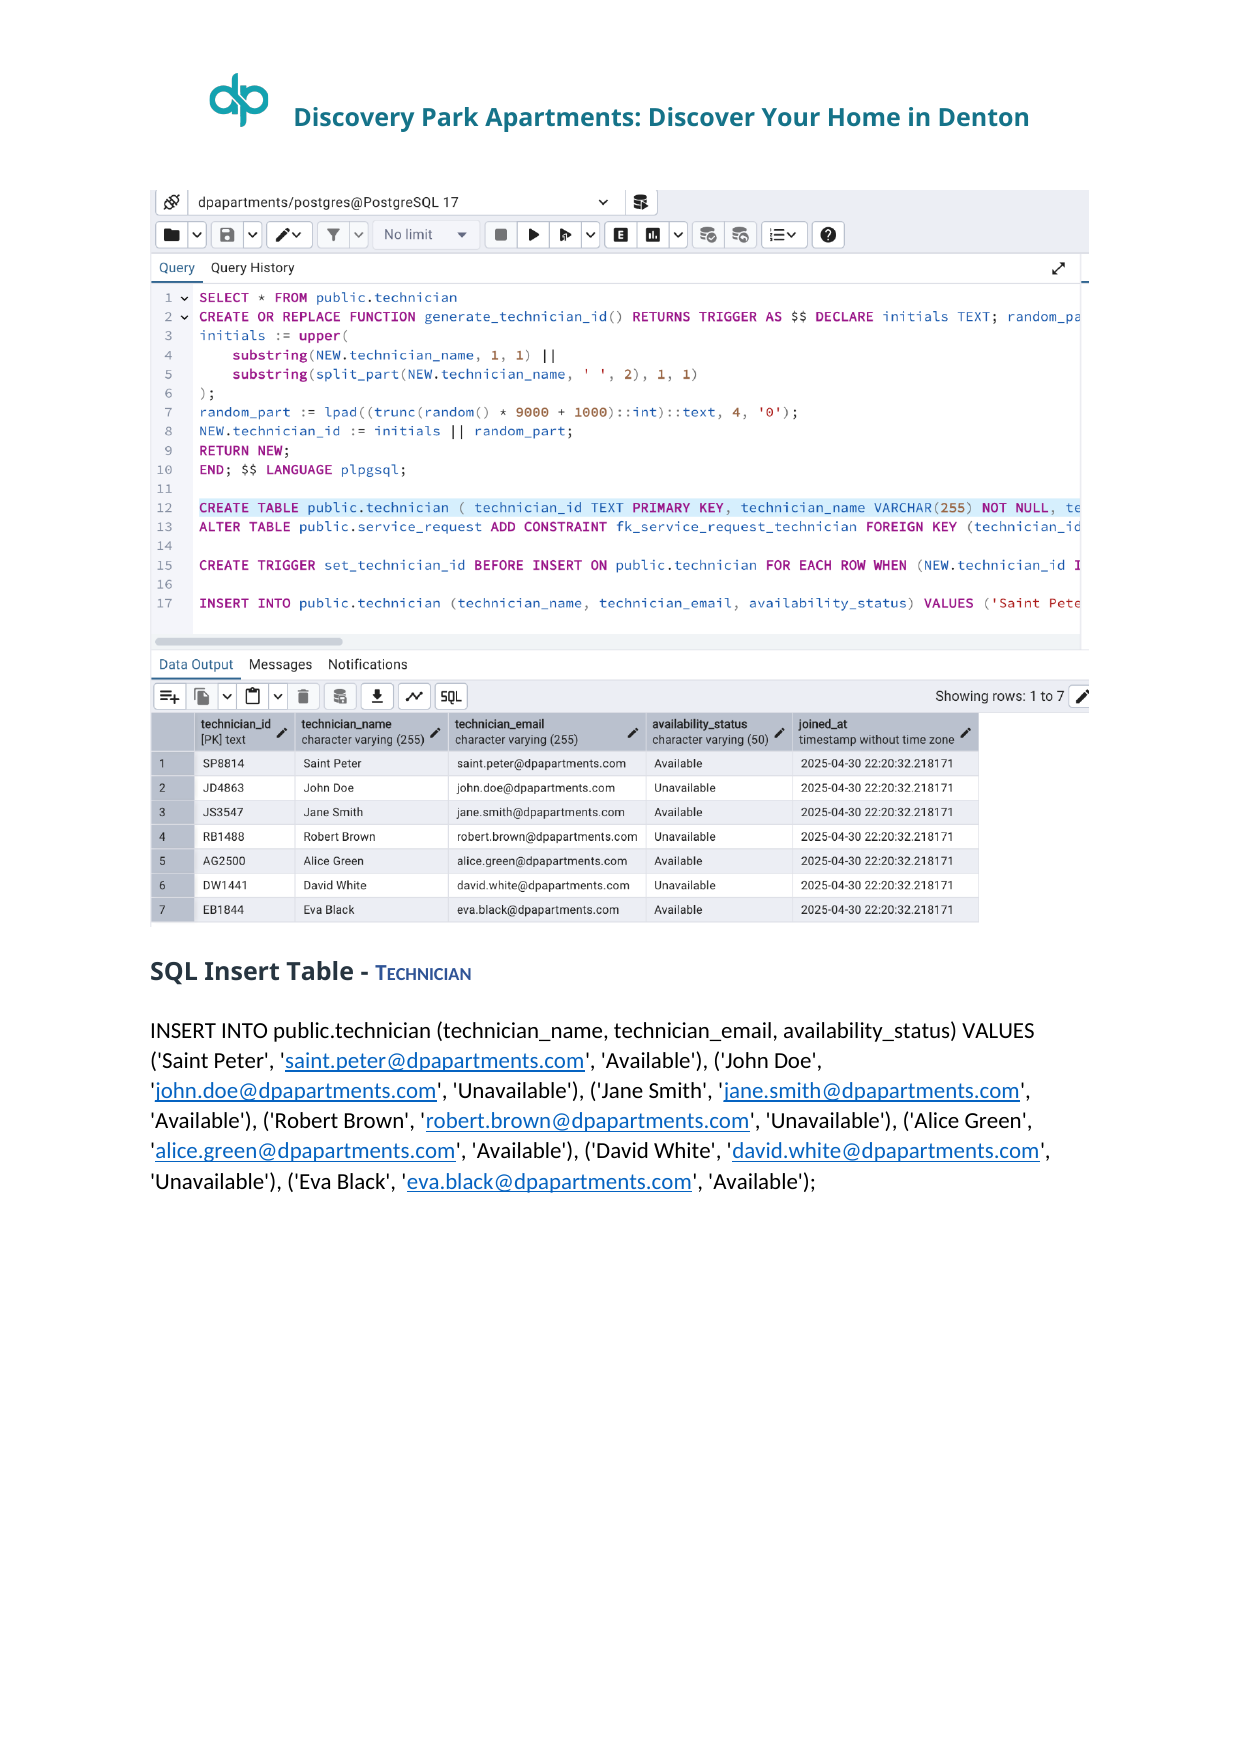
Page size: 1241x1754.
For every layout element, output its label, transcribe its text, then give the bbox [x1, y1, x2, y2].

text INSERT INTO public.technician (technician_name, technician_email, availability_status) VALUES ('Saint Peter', 'saint.peter@dpapartments.com', 'Available'), ('John Doe', 'john.doe@dpapartments.com', 'Unavailable'), ('Jane Smith', 'jane.smith@dpapartments.com', 'Available'), ('Robert Brown', 'robert.brown@dpapartments.com', 'Unavailable'), ('Alice Green', 'alice.green@dpapartments.com', 'Available'), ('David White', 'david.white@dpapartments.com', 'Unavailable'), ('Eva Black', 'eva.black@dpapartments.com', 'Available'); [150, 1016, 1090, 1195]
picture [150, 190, 1089, 927]
text SQL Insert Table - Technician [150, 954, 1090, 988]
picture [209, 73, 269, 127]
